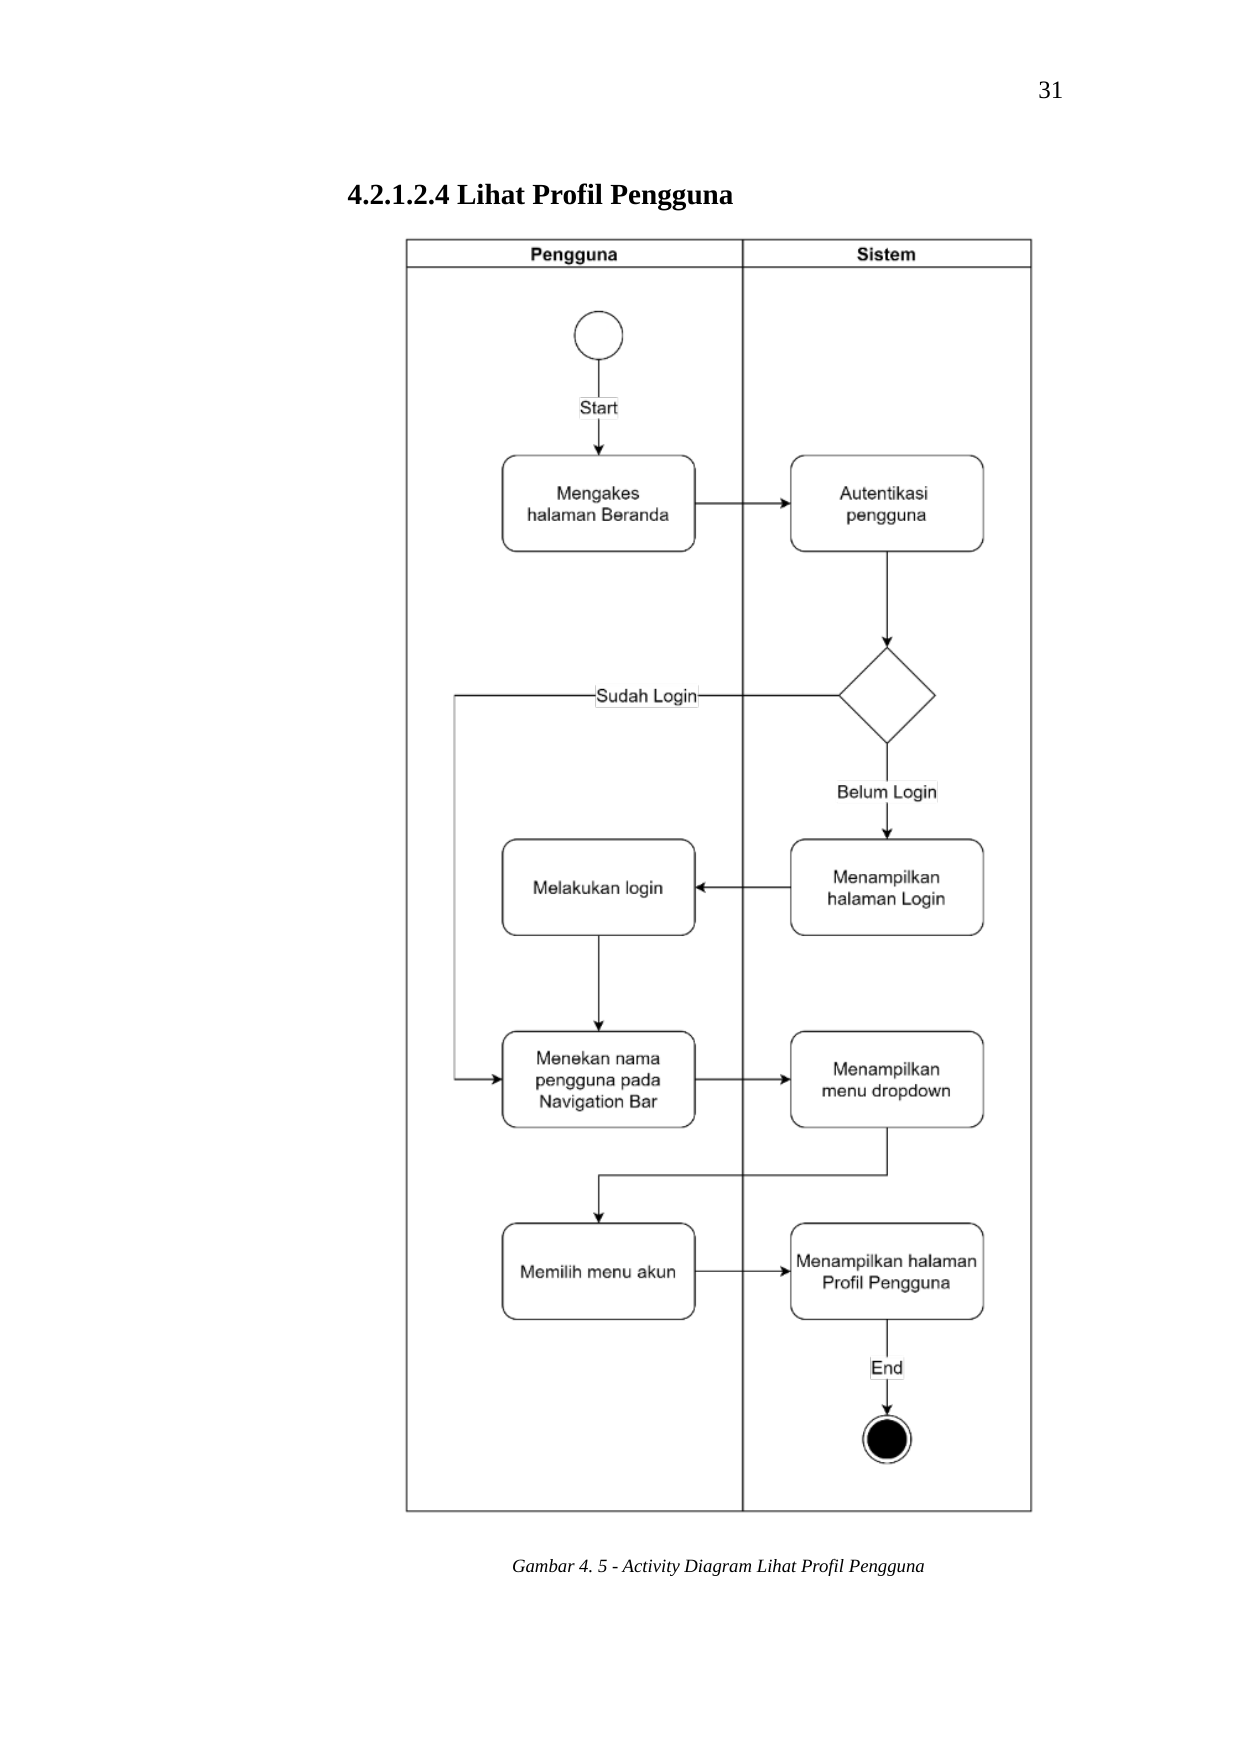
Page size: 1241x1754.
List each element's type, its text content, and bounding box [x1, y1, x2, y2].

subtitle 4.2.1.2.4 Lihat Profil Pengguna [347, 177, 1063, 211]
picture [394, 227, 1044, 1524]
text Gambar 4. 5 - Activity Diagram Lihat Profil Pengguna [376, 1555, 1063, 1576]
